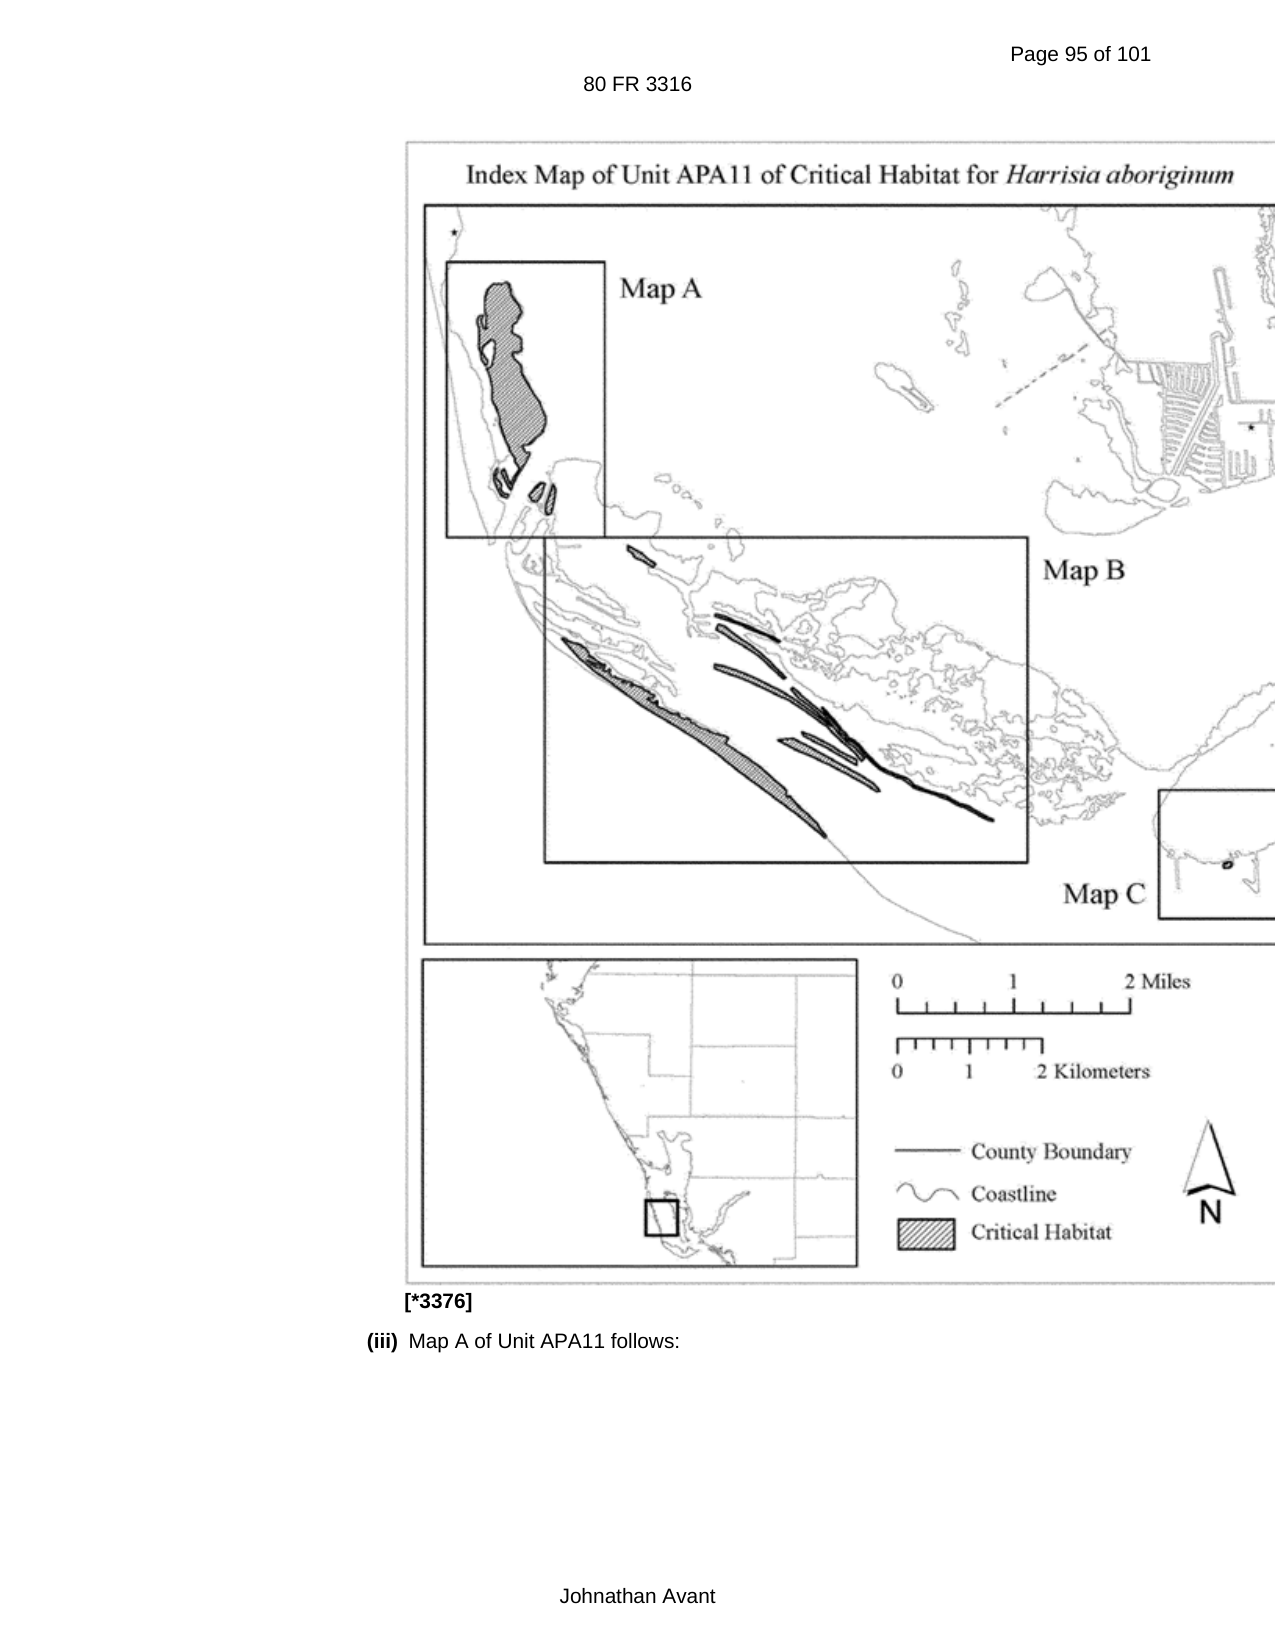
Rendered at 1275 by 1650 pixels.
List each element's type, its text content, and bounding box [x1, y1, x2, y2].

text [*3376] [404, 1287, 1171, 1313]
picture [404, 137, 1275, 1287]
list Map A of Unit APA11 follows: [367, 1326, 1171, 1353]
